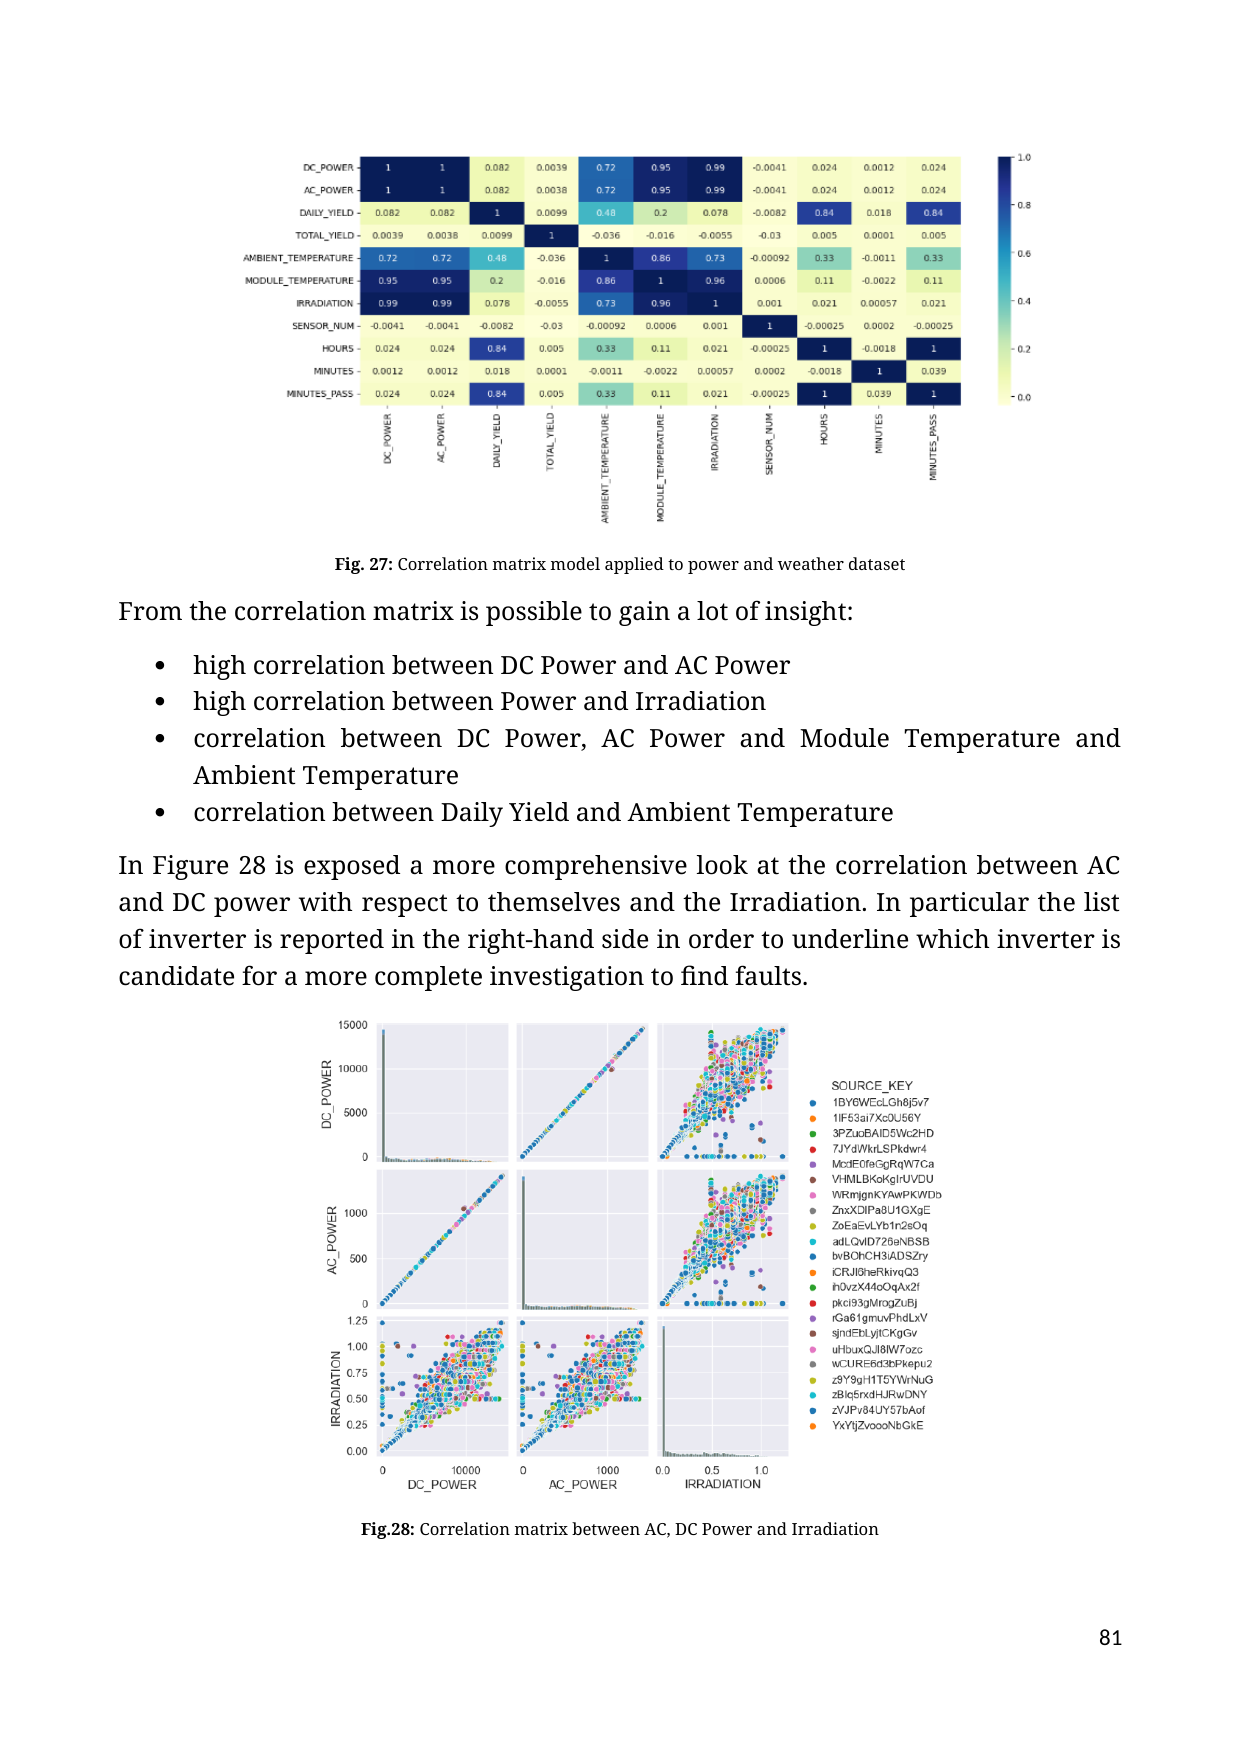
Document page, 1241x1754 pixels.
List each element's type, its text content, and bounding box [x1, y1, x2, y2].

text Fig.28: Correlation matrix between AC, DC Power and Irradiation [118, 1518, 1122, 1541]
list correlation between Daily Yield and Ambient Temperature [156, 794, 1122, 828]
picture [196, 147, 1044, 534]
picture [285, 1011, 955, 1499]
list high correlation between Power and Irradiation [156, 684, 1122, 718]
text From the correlation matrix is possible to gain a lot of insight: [118, 594, 1122, 628]
text Fig. 27: Correlation matrix model applied to power and weather dataset [118, 553, 1122, 575]
list correlation between DC Power, AC Power and Module Temperature and Ambient Temperature [156, 721, 1122, 792]
list high correlation between DC Power and AC Power [156, 647, 1122, 681]
text In Figure 28 is exposed a more comprehensive look at the correlation between AC and DC power with respect to themselves and the Irradiation. In particular the list of inverter is reported in the right-hand side in order to underline which inverter is candidate for a more complete investigation to find faults. [118, 848, 1122, 992]
